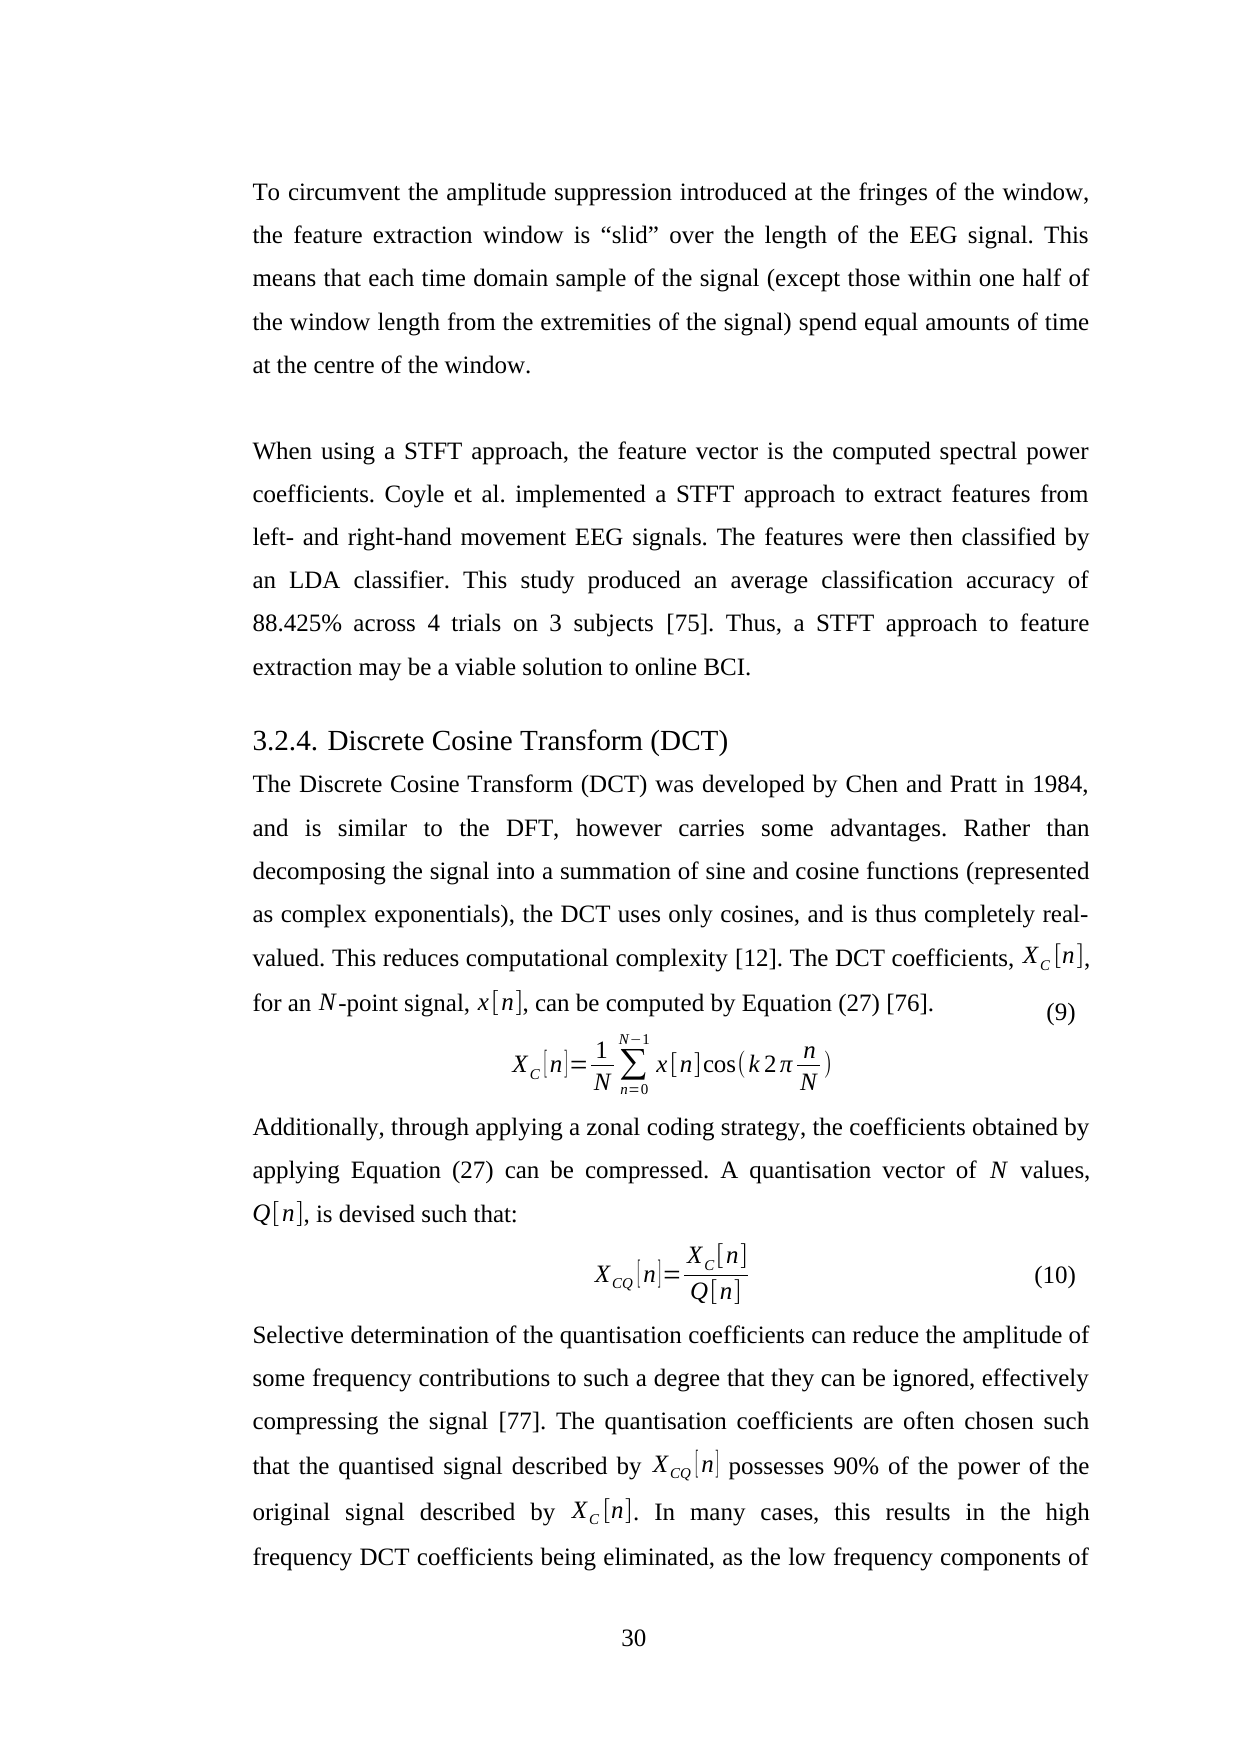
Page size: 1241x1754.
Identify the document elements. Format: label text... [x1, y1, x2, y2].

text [252, 1320, 1090, 1571]
text Additionally, through applying a zonal coding strategy, the coefficients obtained by applying Equation (27) can be compressed. A quantisation vector of values, , is devised such that: [252, 1112, 1090, 1227]
text The Discrete Cosine Transform (DCT) was developed by Chen and Pratt in 1984, and is similar to the DFT, however carries some advantages. Rather than decomposing the signal into a summation of sine and cosine functions (represented as complex exponentials), the DCT uses only cosines, and is thus completely real-valued. This reduces computational complexity [12]. The DCT coefficients, , for an -point signal, , can be computed by Equation (27) [76]. [252, 769, 1090, 1016]
text When using a STFT approach, the feature vector is the computed spectral power coefficients. Coyle et al. implemented a STFT approach to extract features from left- and right-hand movement EEG signals. The features were then classified by an LDA classifier. This study produced an average classification accuracy of 88.425% across 4 trials on 3 subjects [75]. Thus, a STFT approach to feature extraction may be a viable solution to online BCI. [252, 436, 1090, 680]
text To circumvent the amplitude suppression introduced at the fringes of the window, the feature extraction window is “slid” over the length of the EEG signal. This means that each time domain sample of the signal (except those within one half of the window length from the extremities of the signal) spend equal amounts of time at the centre of the window. [252, 177, 1090, 378]
subtitle Discrete Cosine Transform (DCT) [252, 723, 1090, 757]
